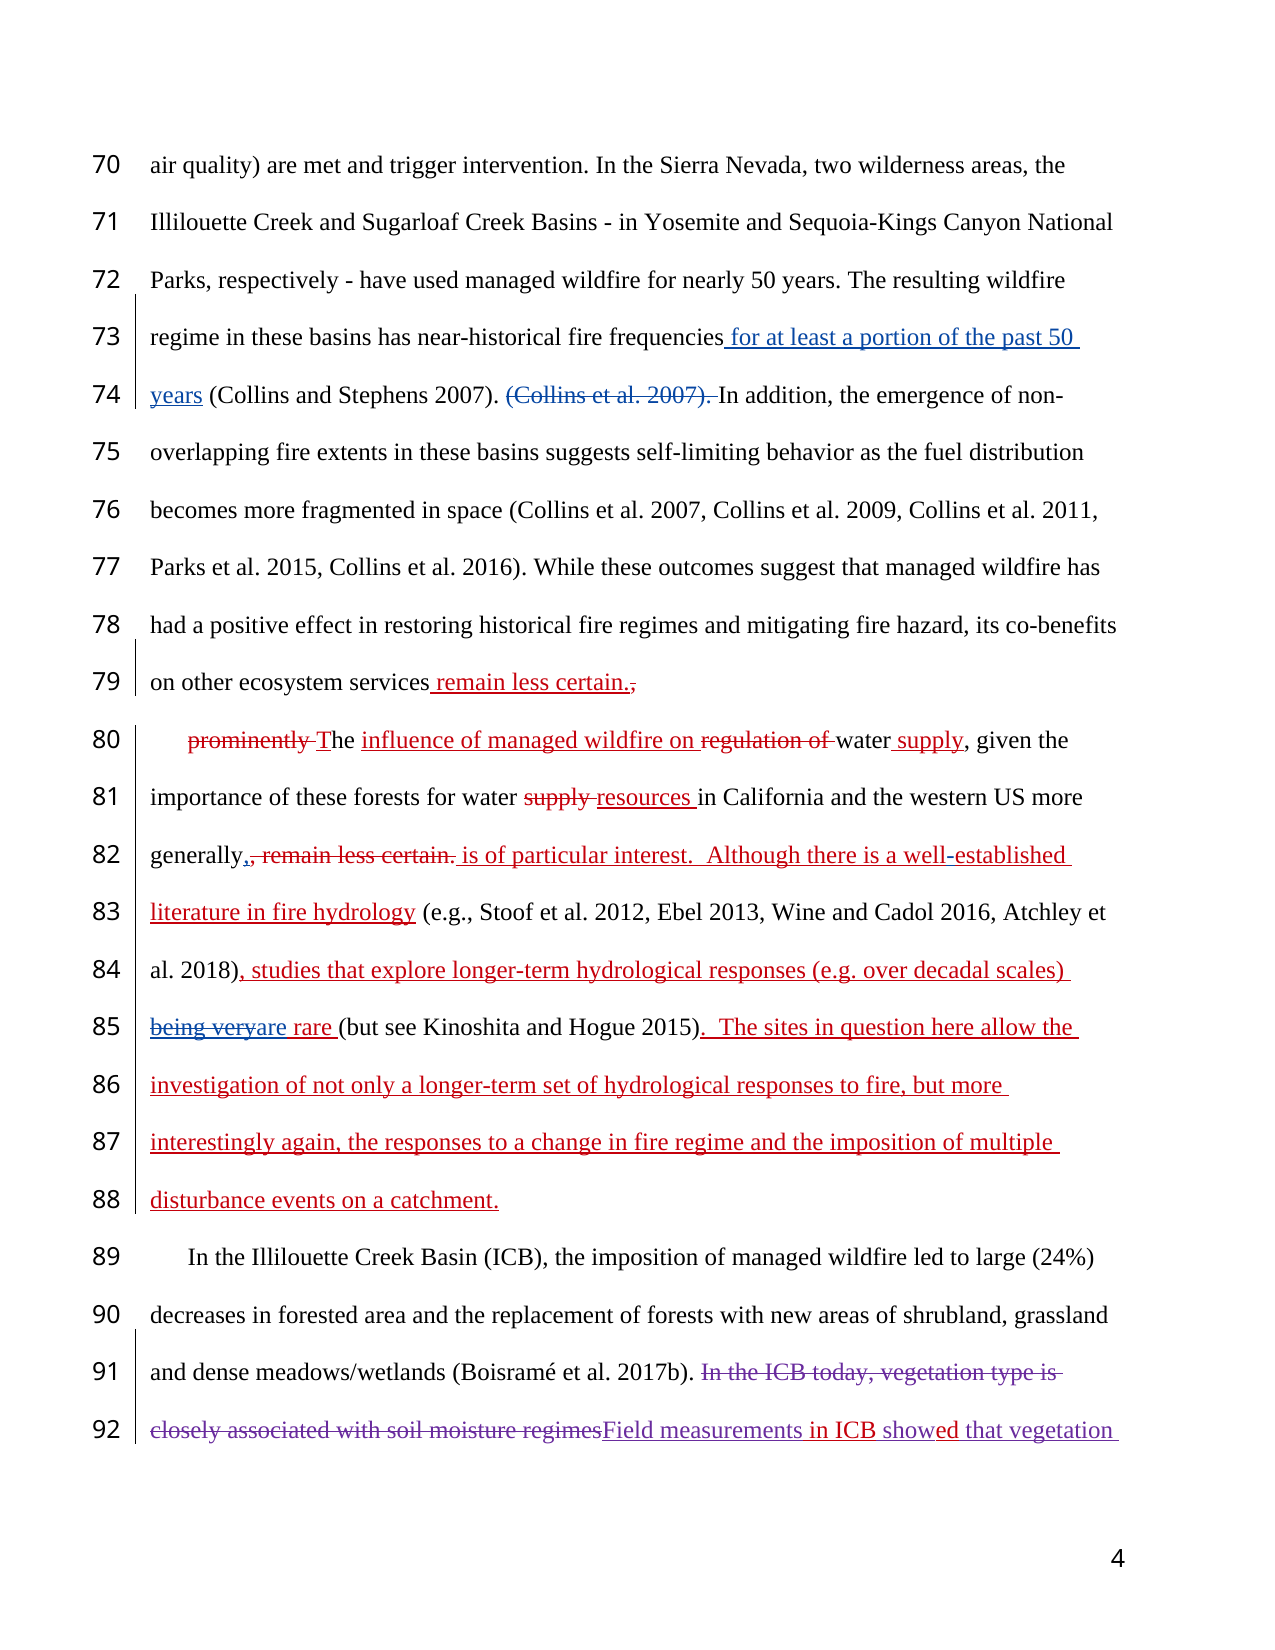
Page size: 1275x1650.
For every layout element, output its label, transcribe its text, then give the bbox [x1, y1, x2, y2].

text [150, 1242, 1125, 1444]
text he water, given the importance of these forests for water in California and the western US more generally (e.g., Stoof et al. 2012, Ebel 2013, Wine and Cadol 2016, Atchley et al. 2018)(but see Kinoshita and Hogue 2015) [150, 725, 1125, 1214]
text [150, 150, 1125, 696]
